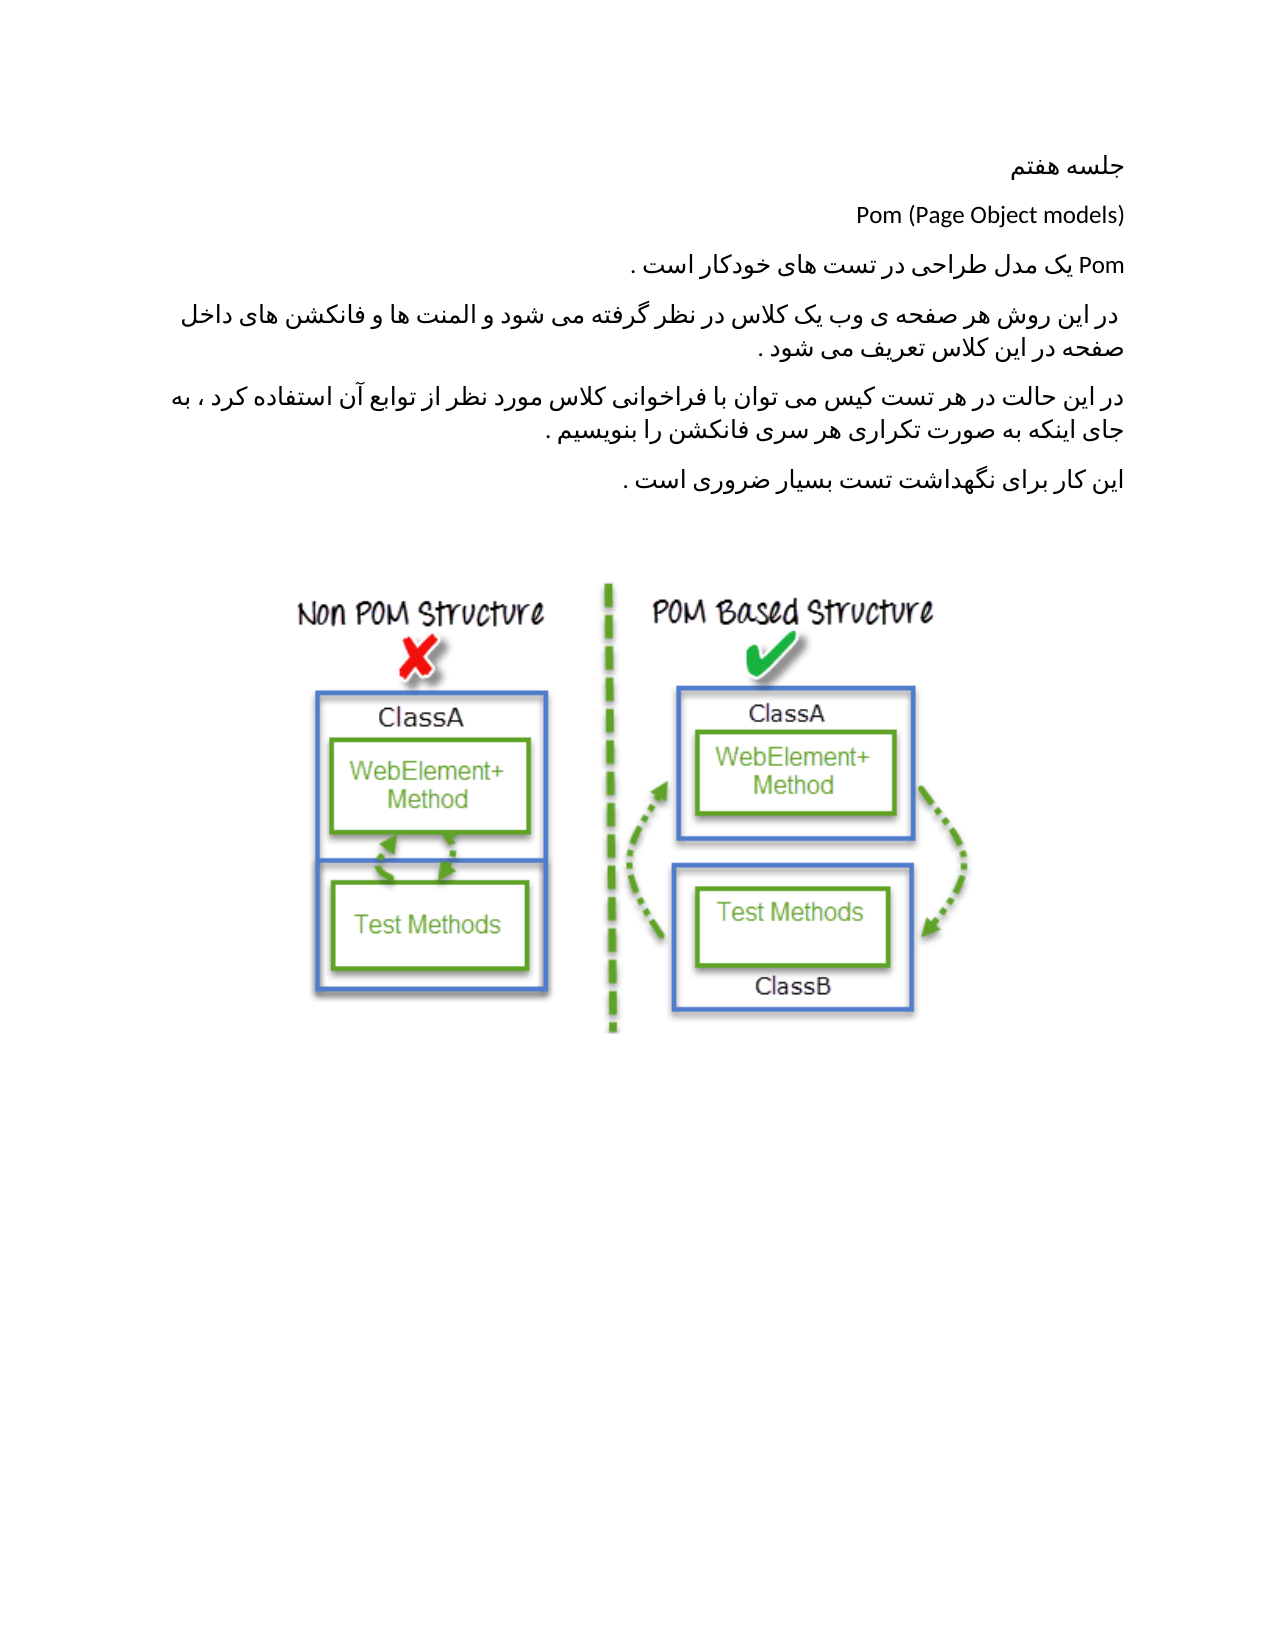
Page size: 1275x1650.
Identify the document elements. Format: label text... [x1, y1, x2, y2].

picture [217, 545, 1019, 1059]
text Pom (Page Object models) [150, 199, 1125, 230]
text جلسه هفتم [150, 150, 1125, 181]
text Pom یک مدل طراحی در تست های خودکار است . [150, 249, 1125, 280]
text این کار برای نگهداشت تست بسیار ضروری است . [150, 464, 1125, 494]
text در این روش هر صفحه ی وب یک کلاس در نظر گرفته می شود و المنت ها و فانکشن های داخل صفحه در این کلاس تعریف می شود . [150, 299, 1125, 362]
text در این حالت در هر تست کیس می توان با فراخوانی کلاس مورد نظر از توابع آن استفاده کرد ، به جای اینکه به صورت تکراری هر سری فانکشن را بنویسیم . [150, 381, 1125, 445]
